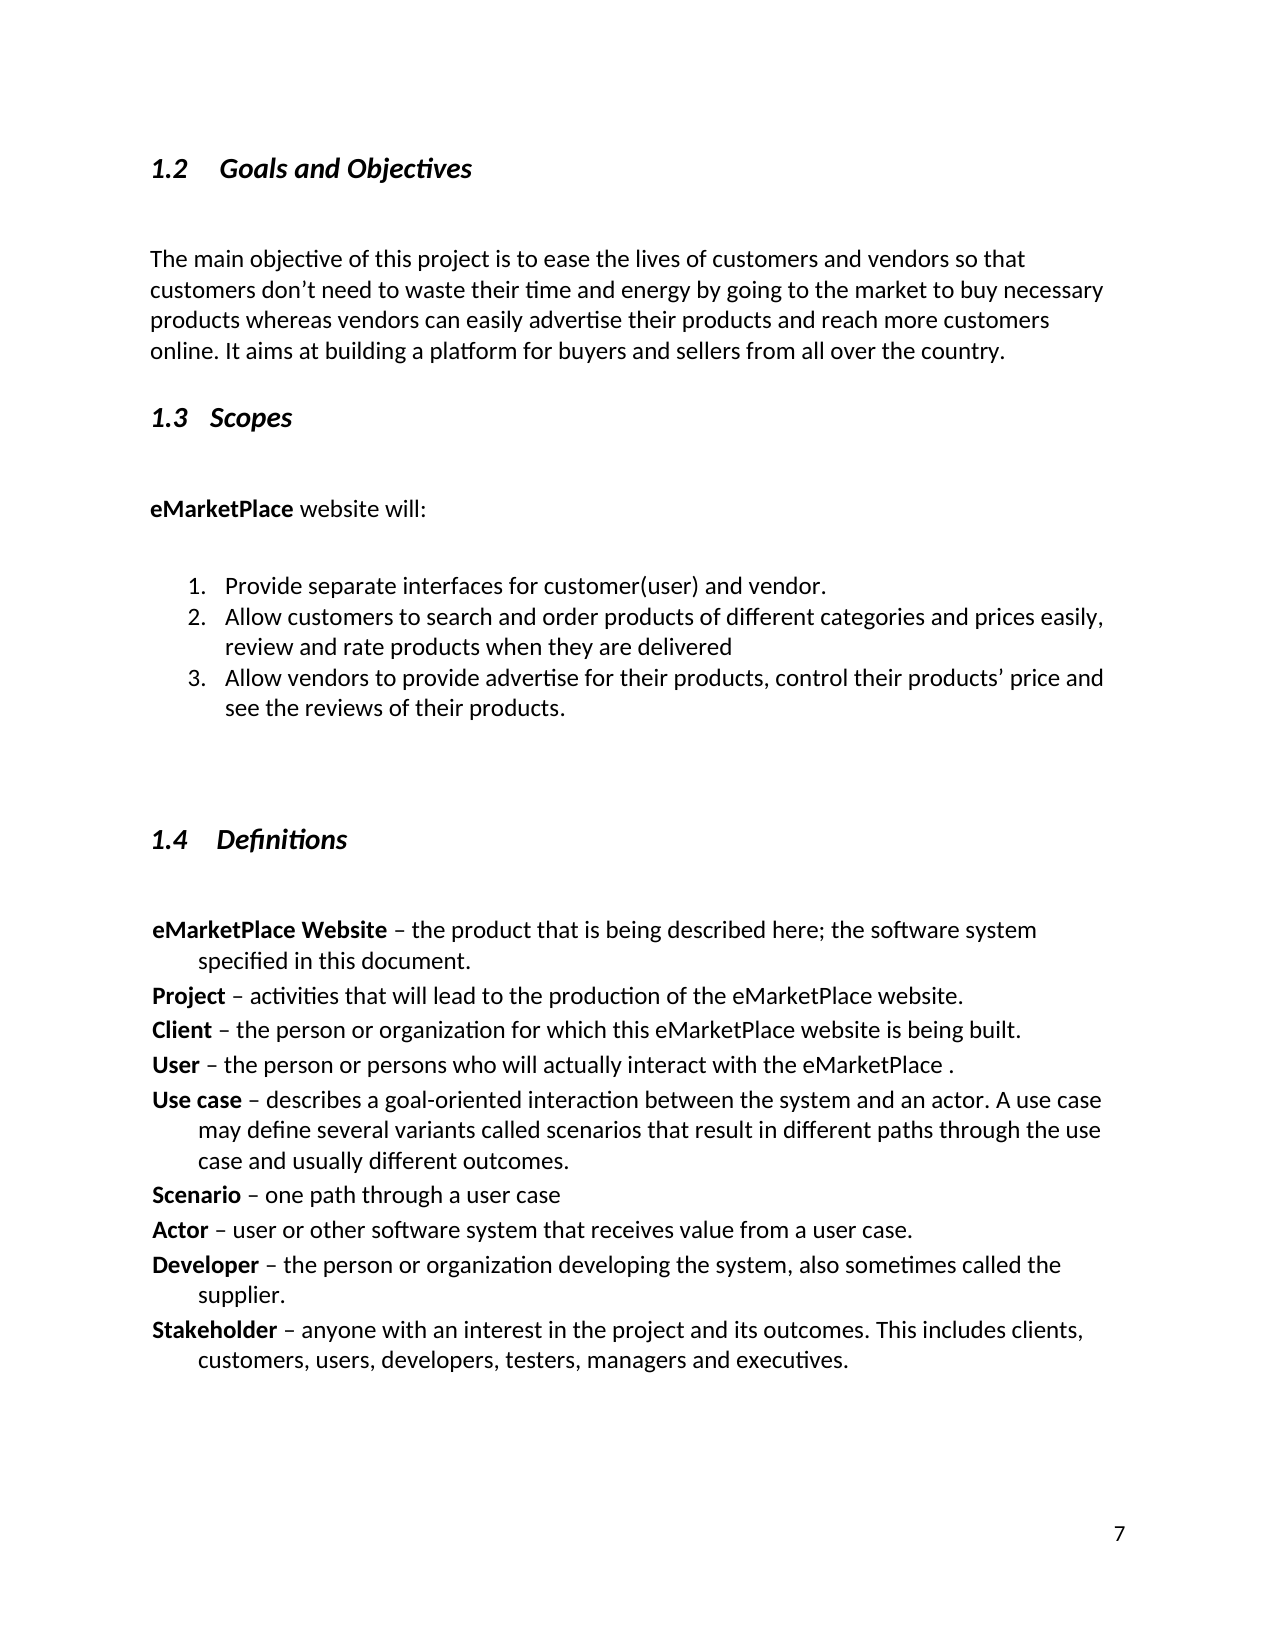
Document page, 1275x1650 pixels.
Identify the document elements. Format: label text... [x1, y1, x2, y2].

subtitle 1.3 Scopes [150, 399, 1125, 435]
text Actor – user or other software system that receives value from a user case. [152, 1214, 1125, 1245]
text The main objective of this project is to ease the lives of customers and vendors so that customers don’t need to waste their time and energy by going to the market to buy necessary products whereas vendors can easily advertise their products and reach more customers online. It aims at building a platform for buyers and sellers from all over the country. [150, 244, 1125, 366]
subtitle 1.4 Definitions [150, 821, 1125, 857]
list Allow vendors to provide advertise for their products, control their products’ price and see the reviews of their products. [187, 662, 1125, 723]
subtitle 1.2 Goals and Objectives [150, 150, 1125, 186]
text User – the person or persons who will actually interact with the eMarketPlace . [152, 1049, 1125, 1080]
list Allow customers to search and order products of different categories and prices easily, review and rate products when they are delivered [187, 601, 1125, 662]
text Client – the person or organization for which this eMarketPlace website is being built. [152, 1014, 1125, 1045]
text Stakeholder – anyone with an interest in the project and its outcomes. This includes clients, customers, users, developers, testers, managers and executives. [152, 1314, 1125, 1375]
text Project – activities that will lead to the production of the eMarketPlace website. [152, 980, 1125, 1010]
text eMarketPlace website will: [150, 493, 1125, 523]
text Scenario – one path through a user case [152, 1179, 1125, 1210]
text Use case – describes a goal-oriented interaction between the system and an actor. A use case may define several variants called scenarios that result in different paths through the use case and usually different outcomes. [152, 1084, 1125, 1175]
text Developer – the person or organization developing the system, also sometimes called the supplier. [152, 1249, 1125, 1310]
text eMarketPlace Website – the product that is being described here; the software system specified in this document. [152, 914, 1125, 976]
list Provide separate interfaces for customer(user) and vendor. [187, 570, 1125, 601]
